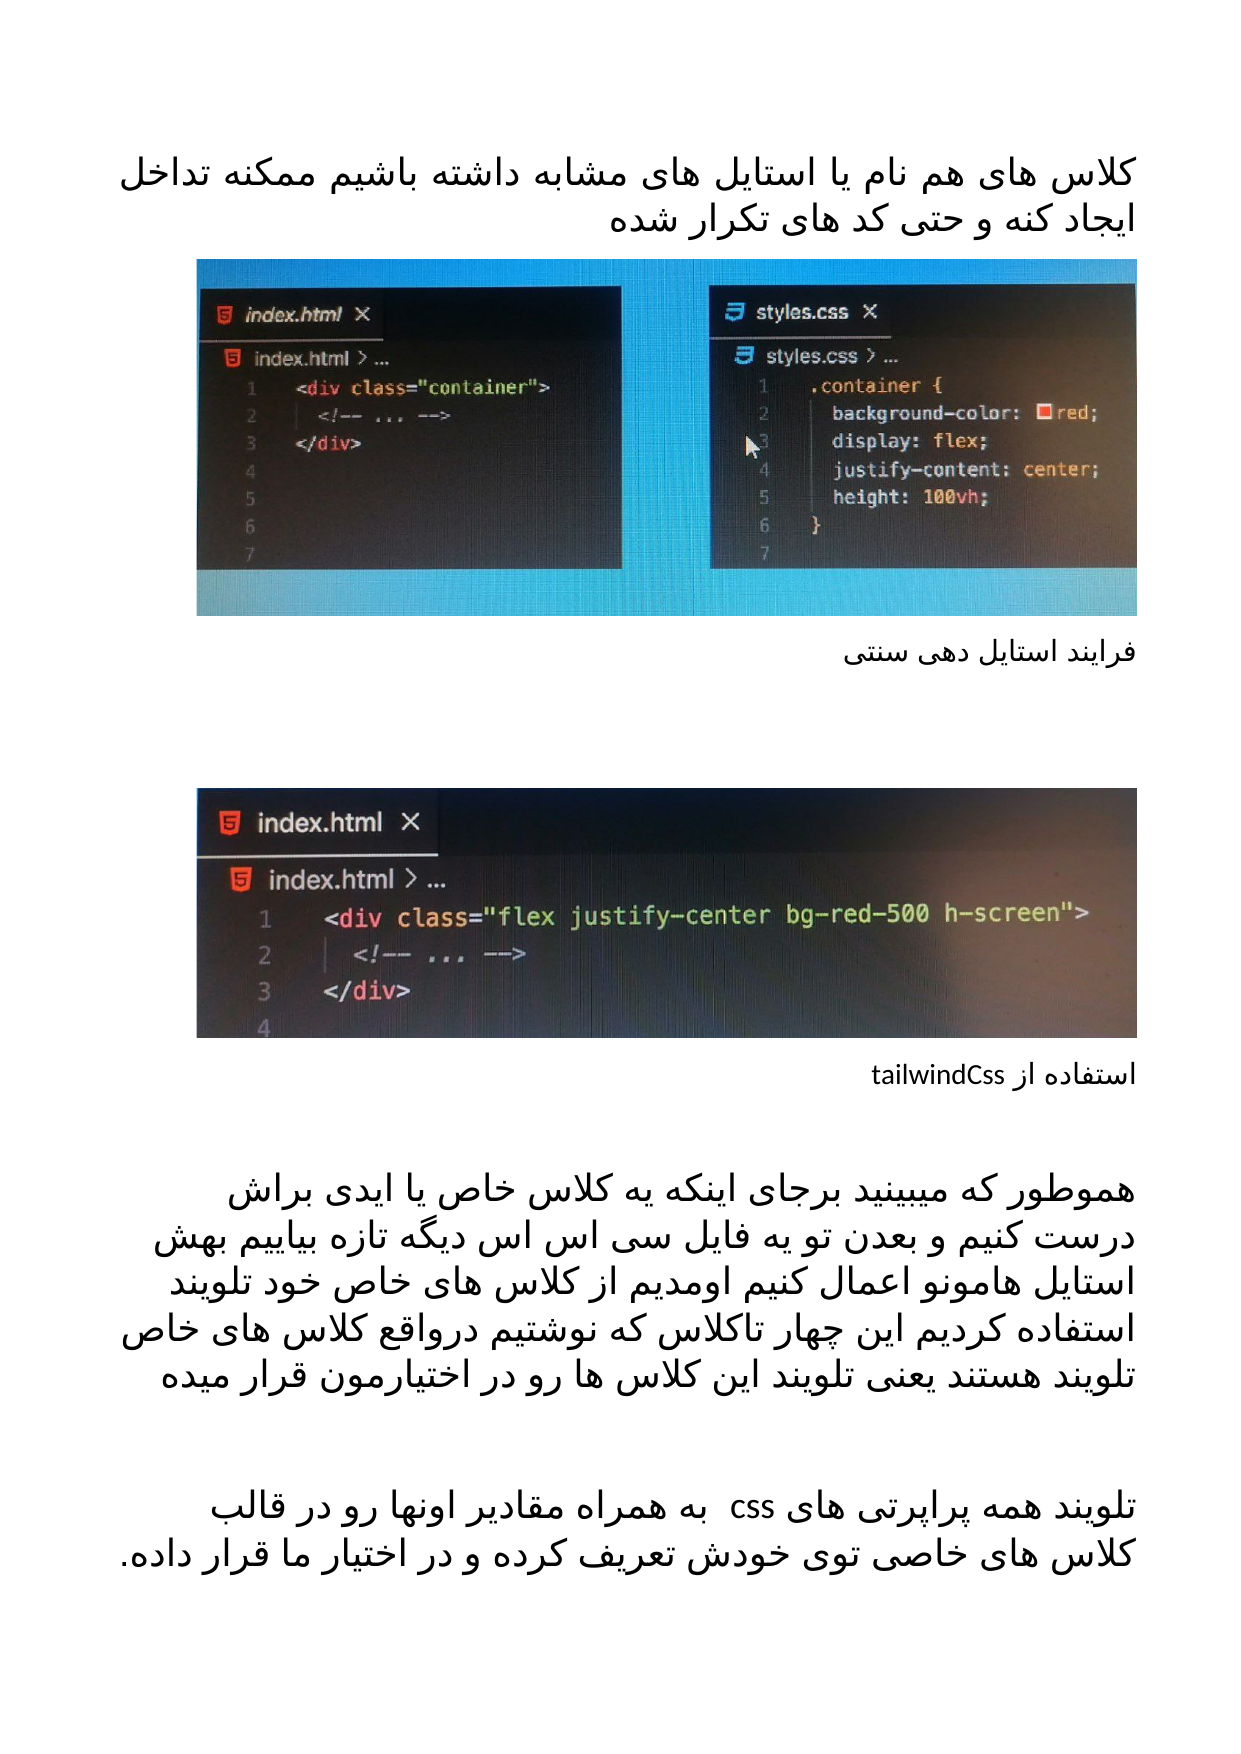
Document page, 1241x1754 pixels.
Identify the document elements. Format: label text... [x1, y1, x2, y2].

text فرایند استایل دهی سنتی [118, 634, 1137, 668]
picture [879, 259, 889, 263]
text استفاده از tailwindCss [118, 1056, 1137, 1092]
picture [584, 259, 588, 271]
text هموطور که میبینید برجای اینکه یه کلاس خاص یا ایدی براش درست کنیم و بعدن تو یه فایل سی اس اس دیگه تازه بیاییم بهش استایل هامونو اعمال کنیم اومدیم از کلاس های خاص خود تلویند استفاده کردیم این چهار تاکلاس که نوشتیم درواقع کلاس های خاص تلویند هستند یعنی تلویند این کلاس ها رو در اختیارمون قرار میده [118, 1166, 1137, 1396]
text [118, 150, 1137, 240]
picture [549, 259, 554, 270]
picture [196, 259, 1137, 616]
picture [196, 788, 1137, 1038]
text تلویند همه پراپرتی های css به همراه مقادیر اونها رو در قالب کلاس های خاصی توی خودش تعریف کرده و در اختیار ما قرار داده. [118, 1482, 1137, 1574]
